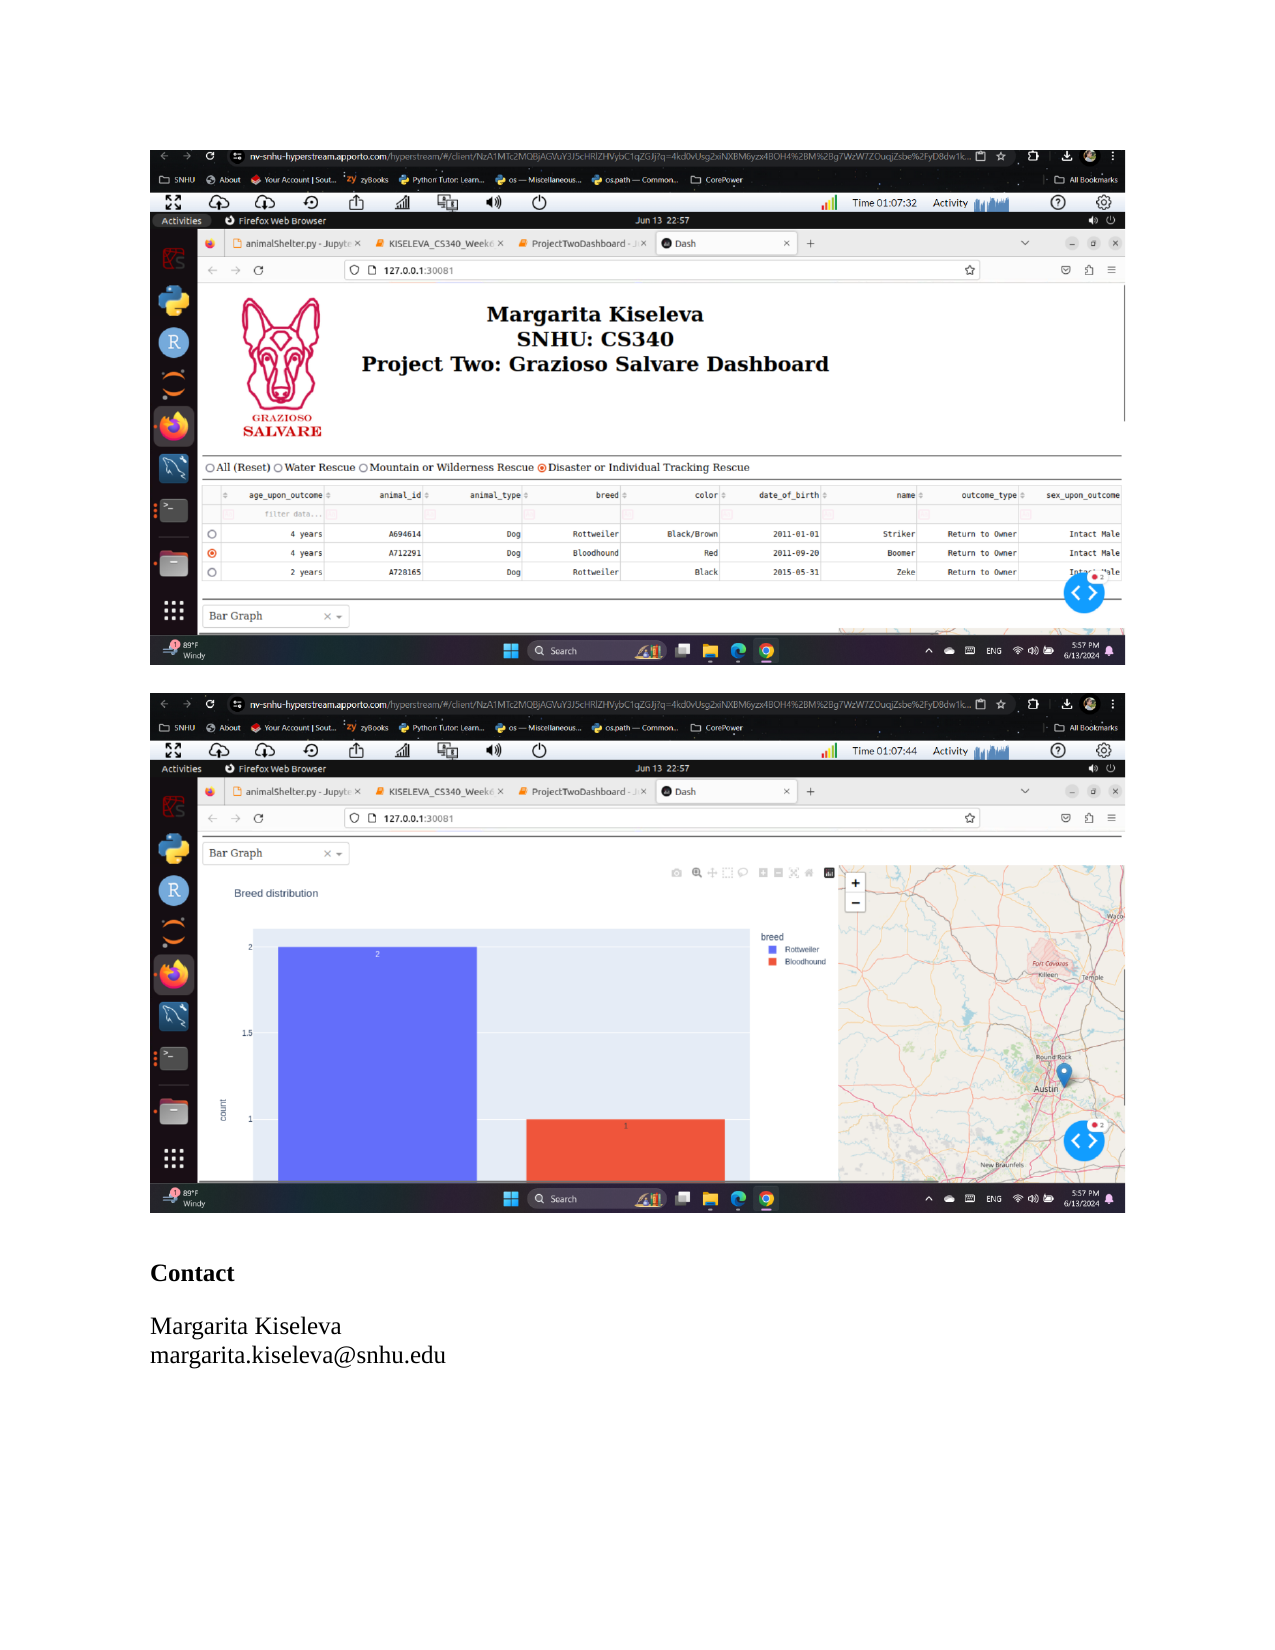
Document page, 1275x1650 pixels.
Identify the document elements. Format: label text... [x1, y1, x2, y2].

text margarita.kiseleva@snhu.edu [150, 1340, 1125, 1369]
subtitle Contact [150, 1258, 1125, 1286]
picture [150, 150, 1125, 665]
text Margarita Kiseleva [150, 1311, 1125, 1340]
picture [150, 693, 1125, 1213]
